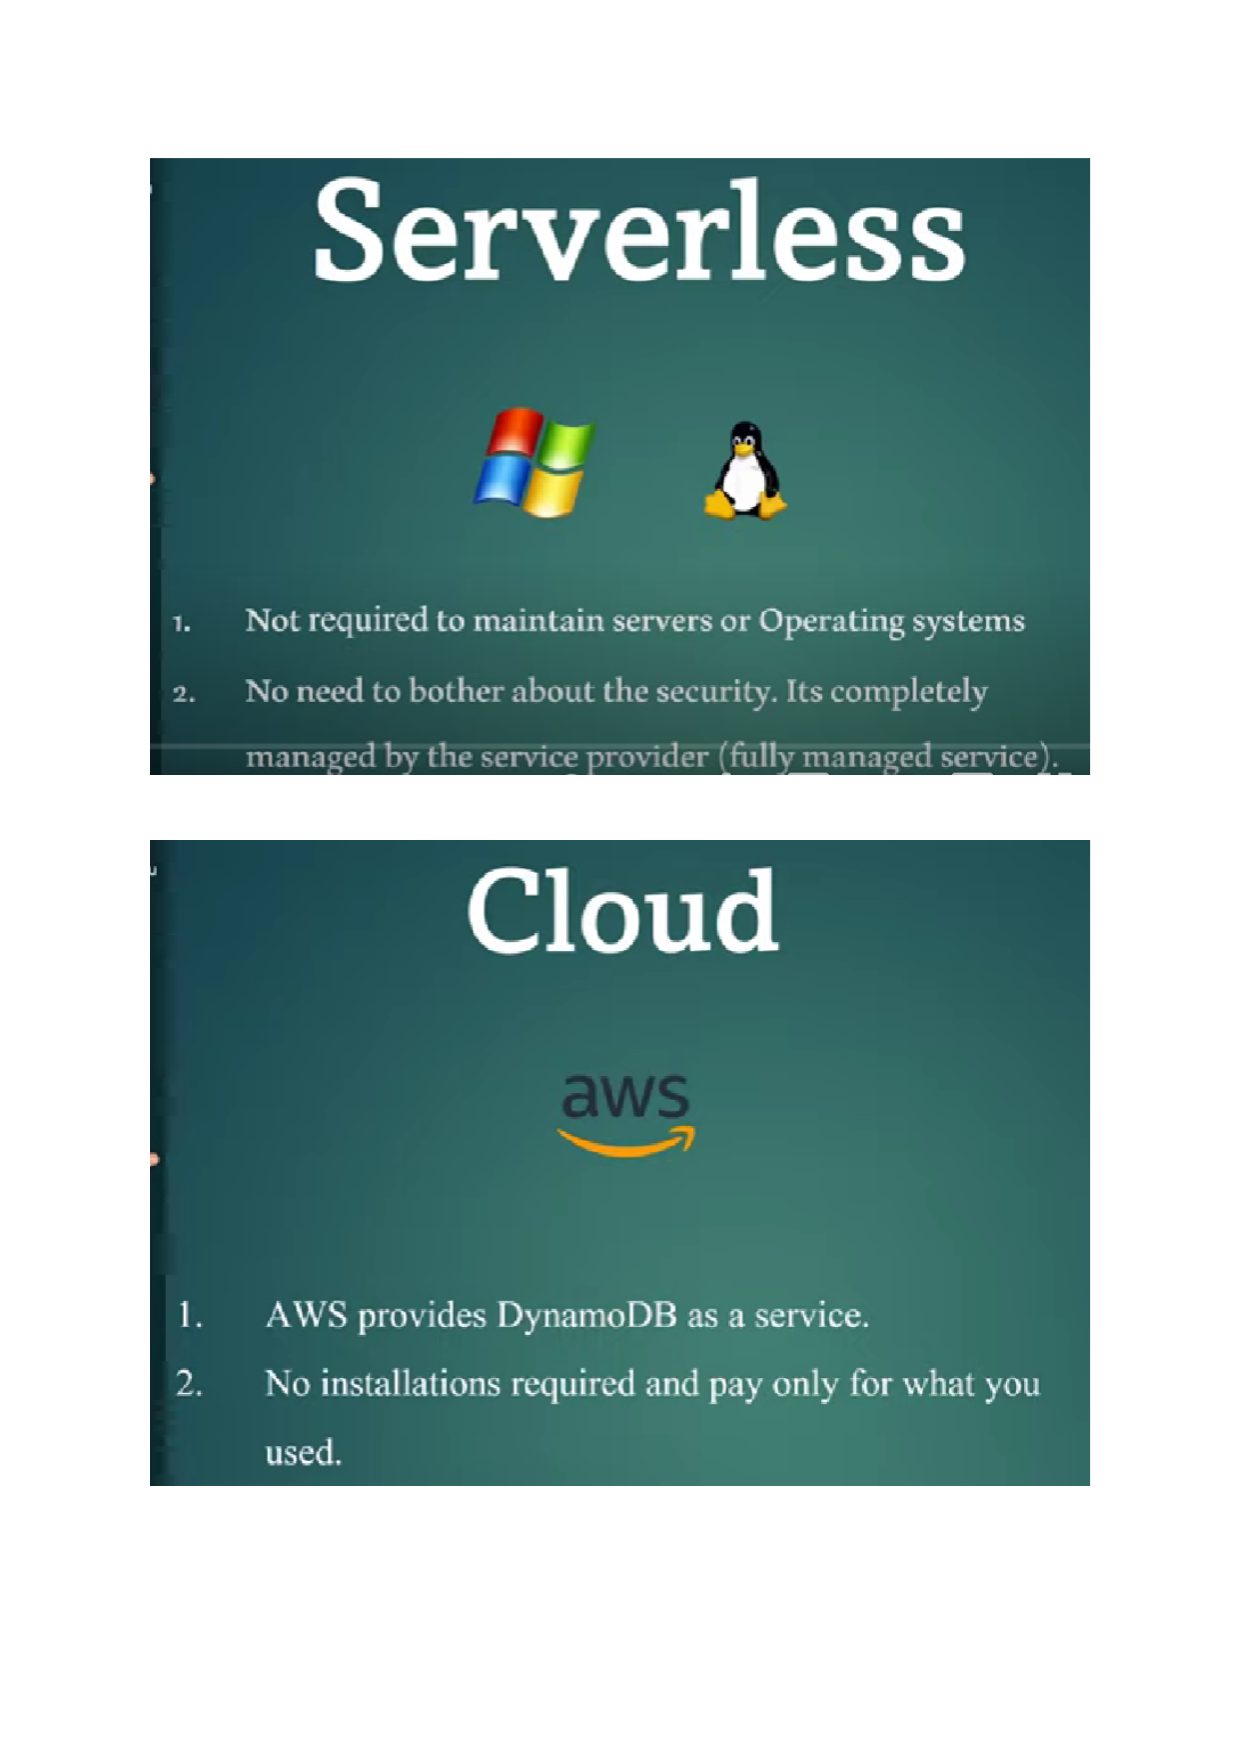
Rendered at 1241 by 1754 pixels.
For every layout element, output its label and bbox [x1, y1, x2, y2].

picture [150, 150, 1091, 775]
picture [150, 840, 1091, 1486]
